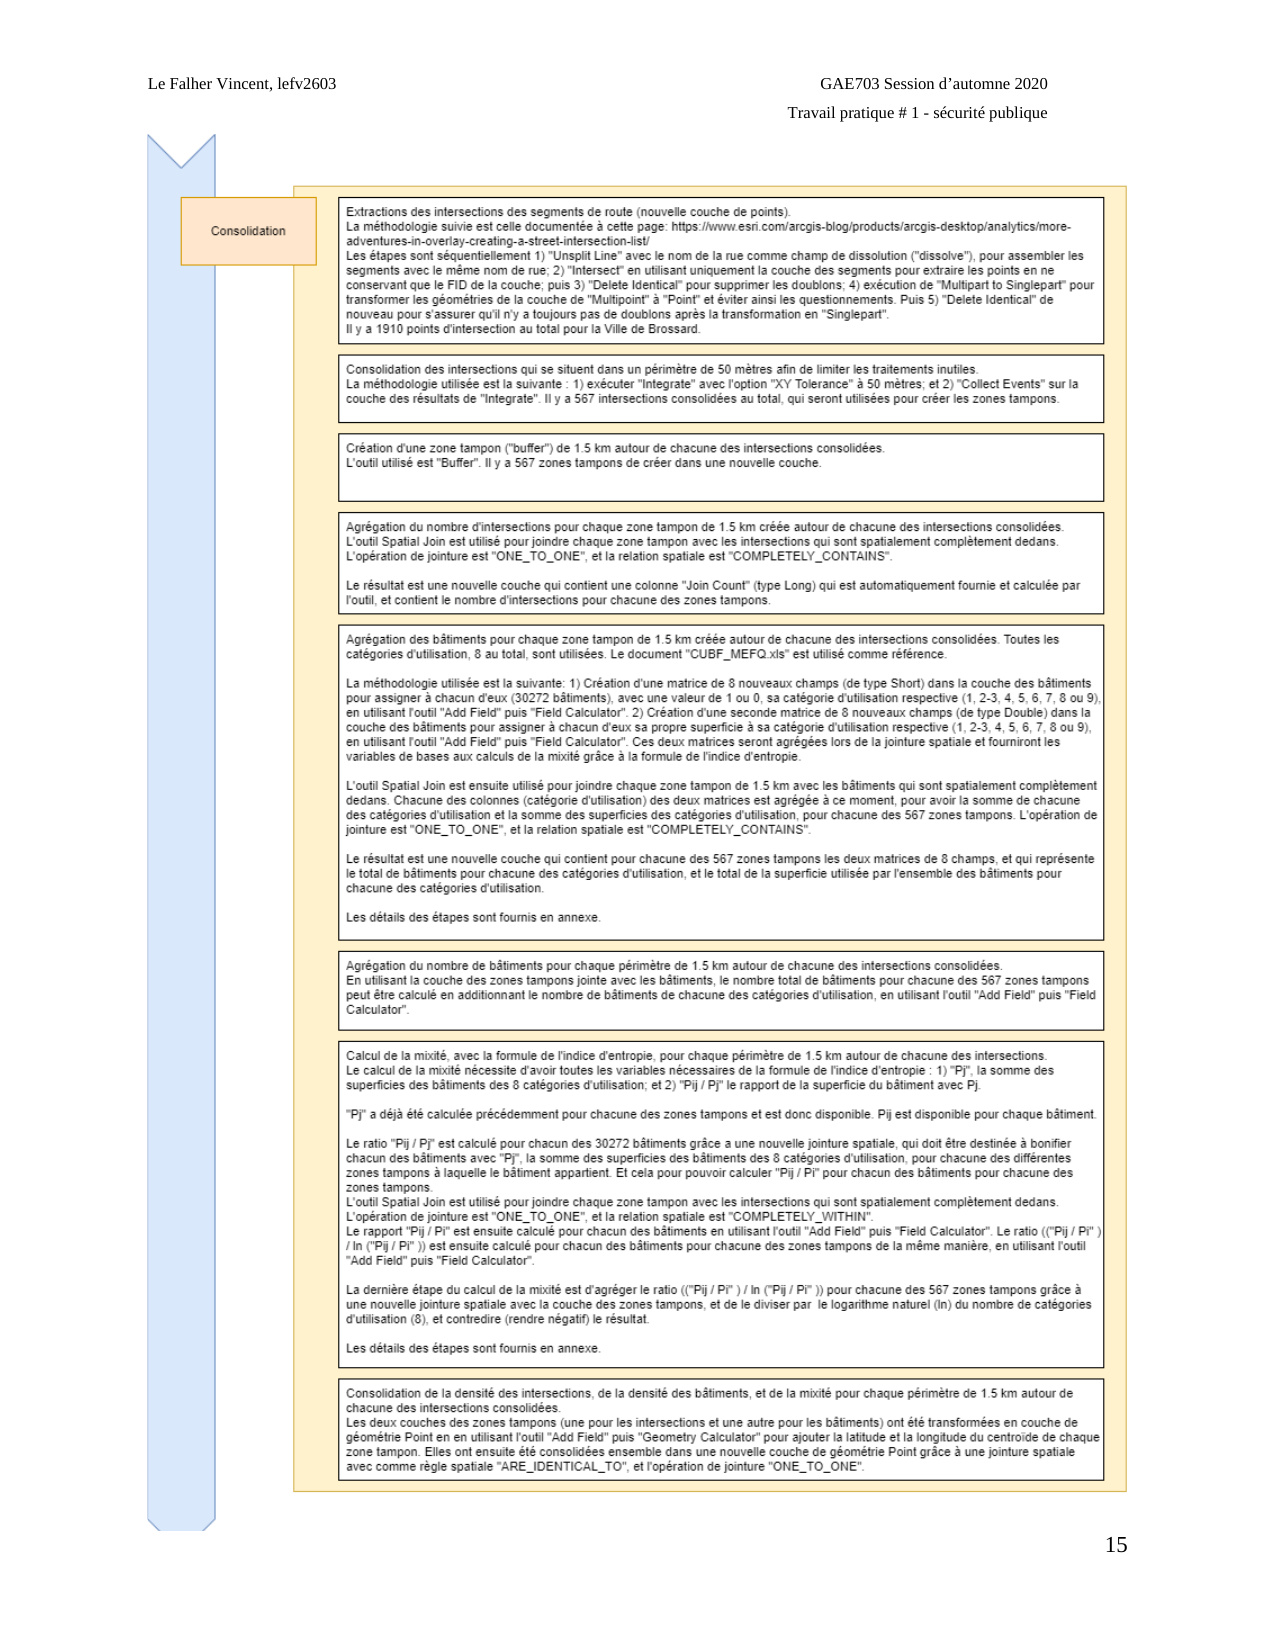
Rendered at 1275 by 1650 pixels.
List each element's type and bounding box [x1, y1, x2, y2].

picture [147, 134, 1128, 1531]
